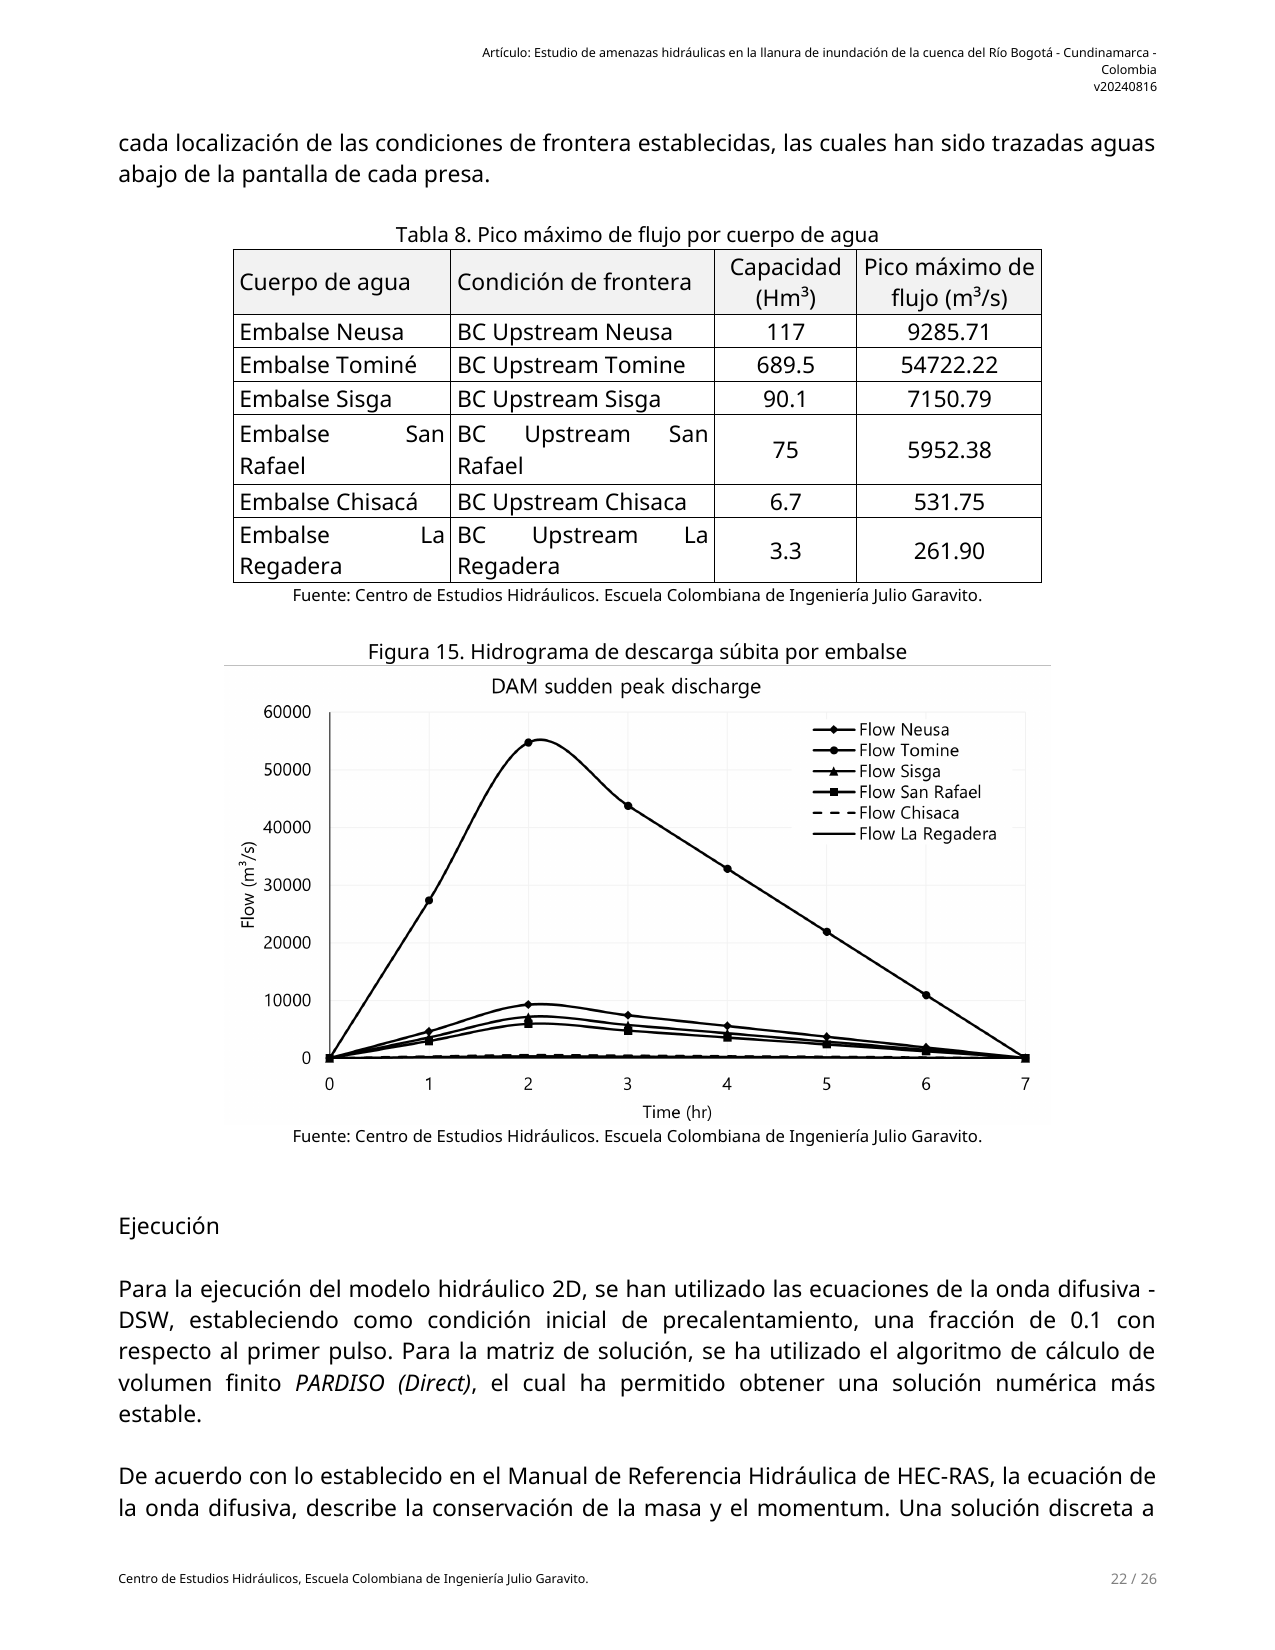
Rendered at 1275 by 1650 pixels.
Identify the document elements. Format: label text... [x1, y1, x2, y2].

picture [224, 665, 1051, 1125]
text Para la ejecución del modelo hidráulico 2D, se han utilizado las ecuaciones de la onda difusiva - DSW, estableciendo como condición inicial de precalentamiento, una fracción de 0.1 con respecto al primer pulso. Para la matriz de solución, se ha utilizado el algoritmo de cálculo de volumen finito PARDISO (Direct), el cual ha permitido obtener una solución numérica más estable. [118, 1273, 1157, 1429]
table_header Pico máximo de flujo (m³/s) [857, 250, 1041, 314]
table_cell BC Upstream La Regadera [451, 518, 714, 582]
text Fuente: Centro de Estudios Hidráulicos. Escuela Colombiana de Ingeniería Julio Garavito. [118, 1125, 1157, 1148]
table_cell 531.75 [857, 485, 1041, 517]
table_header Condición de frontera [451, 250, 714, 314]
table_cell BC Upstream San Rafael [451, 415, 714, 484]
table_cell 54722.22 [857, 348, 1041, 381]
table_cell Embalse Tominé [234, 348, 450, 381]
text Fuente: Centro de Estudios Hidráulicos. Escuela Colombiana de Ingeniería Julio Garavito. [118, 583, 1157, 606]
table_cell 9285.71 [857, 315, 1041, 347]
table_cell BC Upstream Chisaca [451, 485, 714, 517]
table_cell 7150.79 [857, 382, 1041, 414]
table_cell 3.3 [715, 518, 856, 582]
table_cell 75 [715, 415, 856, 484]
table_cell 117 [715, 315, 856, 347]
table_cell Embalse San Rafael [234, 415, 450, 484]
text Figura 15. Hidrograma de descarga súbita por embalse [118, 637, 1157, 666]
table_cell 261.90 [857, 518, 1041, 582]
table_cell Embalse La Regadera [234, 518, 450, 582]
table_cell Embalse Chisacá [234, 485, 450, 517]
table_cell 689.5 [715, 348, 856, 381]
table_cell BC Upstream Neusa [451, 315, 714, 347]
table_cell BC Upstream Tomine [451, 348, 714, 381]
table_header Cuerpo de agua [234, 250, 450, 314]
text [118, 127, 1157, 189]
table_cell 6.7 [715, 485, 856, 517]
table_cell 5952.38 [857, 415, 1041, 484]
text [118, 1460, 1157, 1523]
table_cell 90.1 [715, 382, 856, 414]
text Tabla 8. Pico máximo de flujo por cuerpo de agua [118, 221, 1157, 249]
table_cell Embalse Neusa [234, 315, 450, 347]
table_cell BC Upstream Sisga [451, 382, 714, 414]
table_header Capacidad (Hm³) [715, 250, 856, 314]
subtitle Ejecución [118, 1210, 1157, 1241]
table_cell Embalse Sisga [234, 382, 450, 414]
